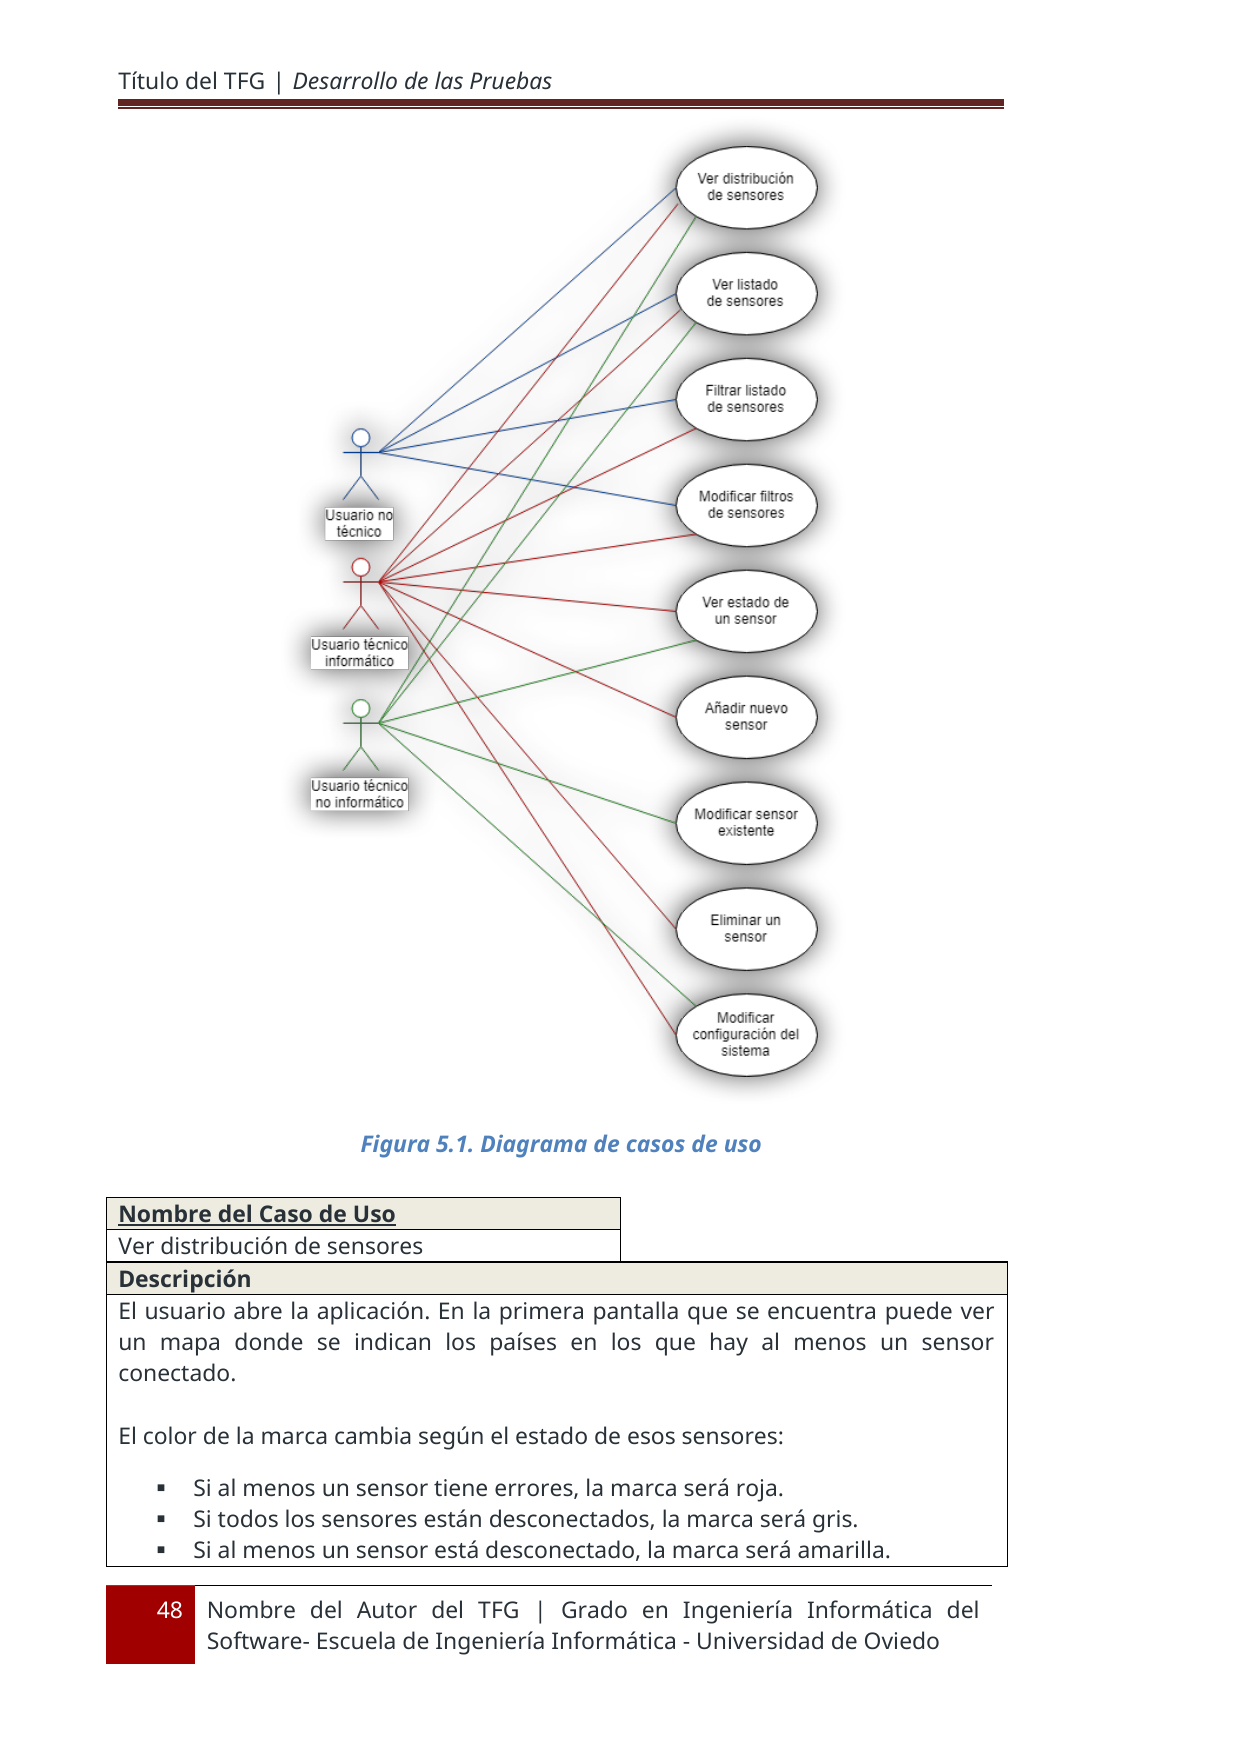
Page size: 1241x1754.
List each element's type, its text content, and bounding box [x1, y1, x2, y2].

table_cell Ver distribución de sensores [107, 1230, 620, 1261]
table_header Nombre del Caso de Uso [107, 1198, 620, 1229]
text Figura 5.1. Diagrama de casos de uso [118, 1128, 1004, 1159]
picture [311, 146, 818, 1077]
table_cell Descripción [107, 1263, 1007, 1294]
